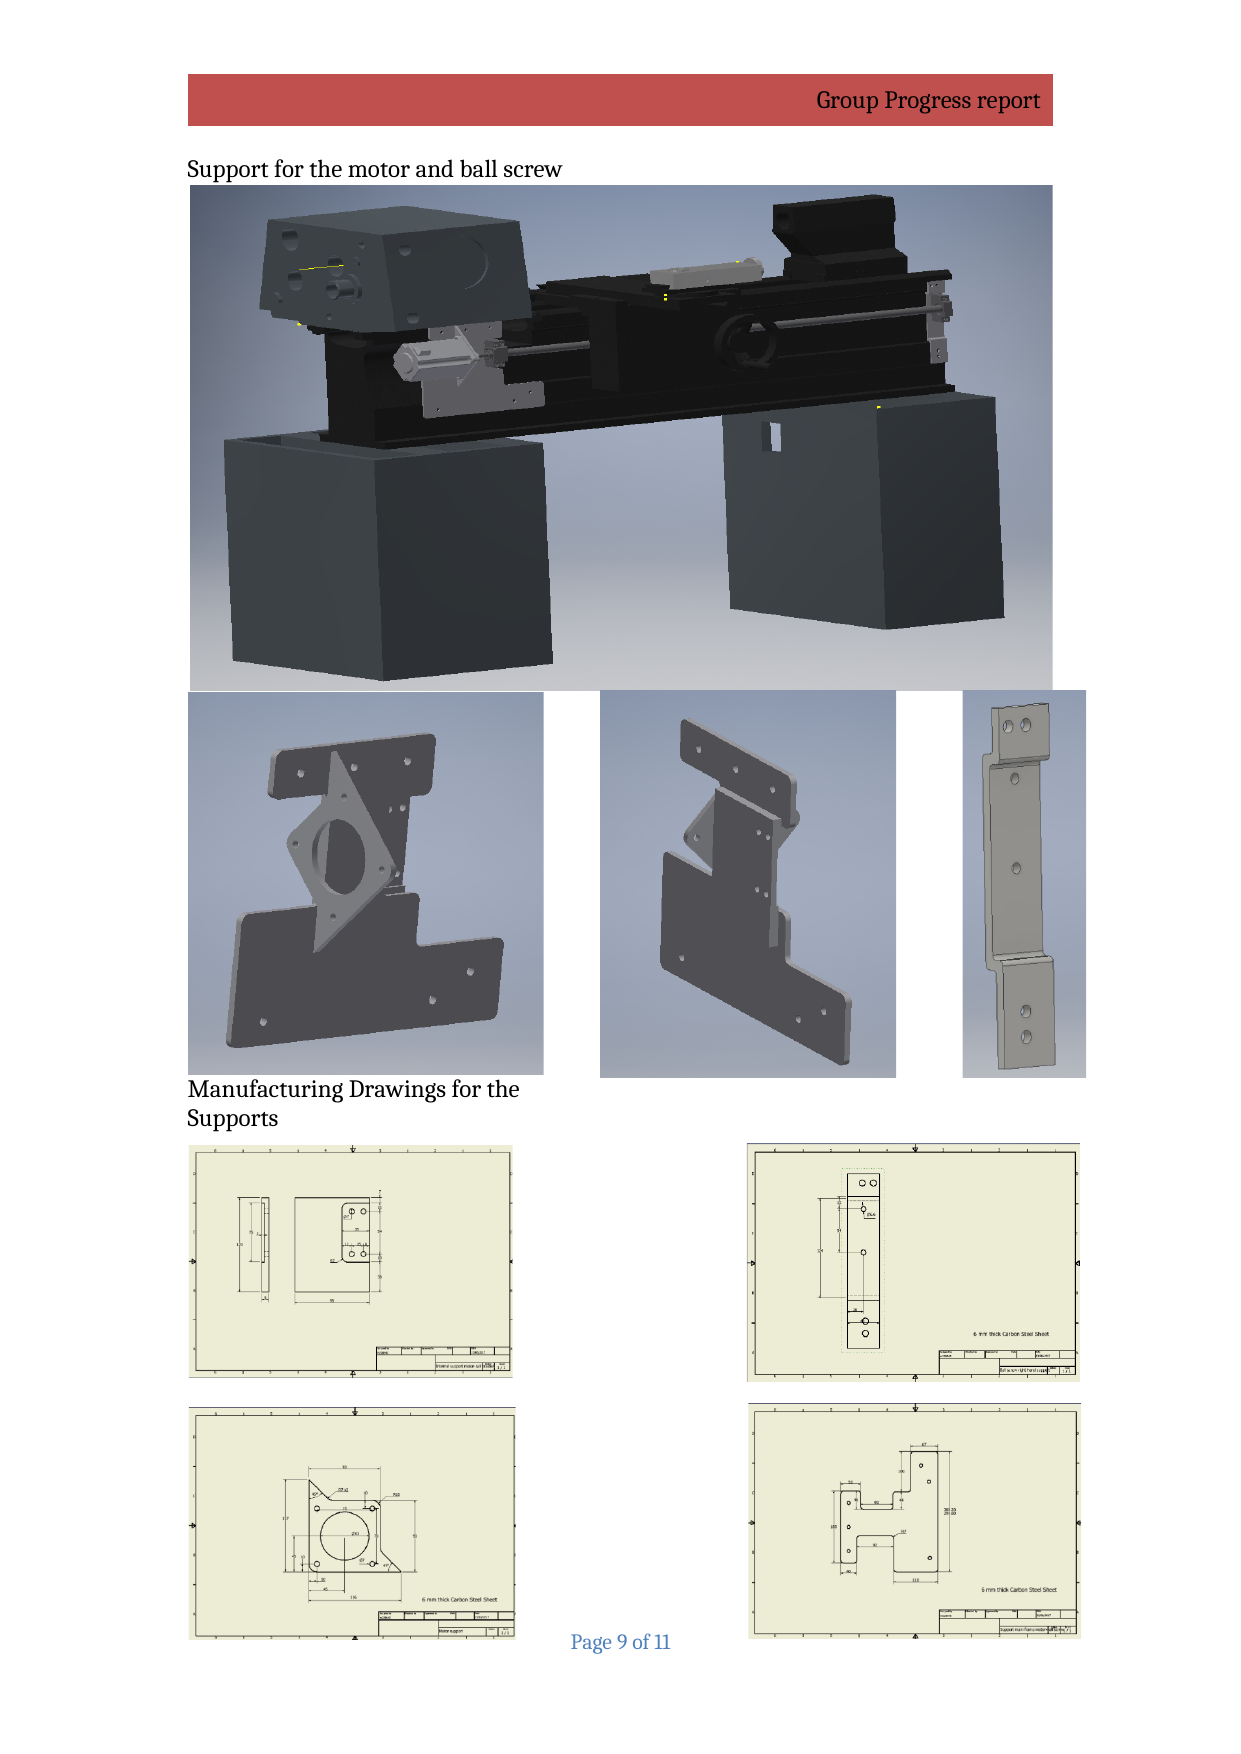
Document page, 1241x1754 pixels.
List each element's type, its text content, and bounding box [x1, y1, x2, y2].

picture [746, 1374, 1081, 1609]
picture [187, 1116, 513, 1347]
text Support for the motor and ball screw [187, 155, 1053, 184]
picture [961, 690, 1086, 1075]
picture [745, 1114, 1080, 1352]
text Manufacturing Drawings for the Supports [187, 673, 1053, 1104]
picture [187, 1378, 516, 1610]
